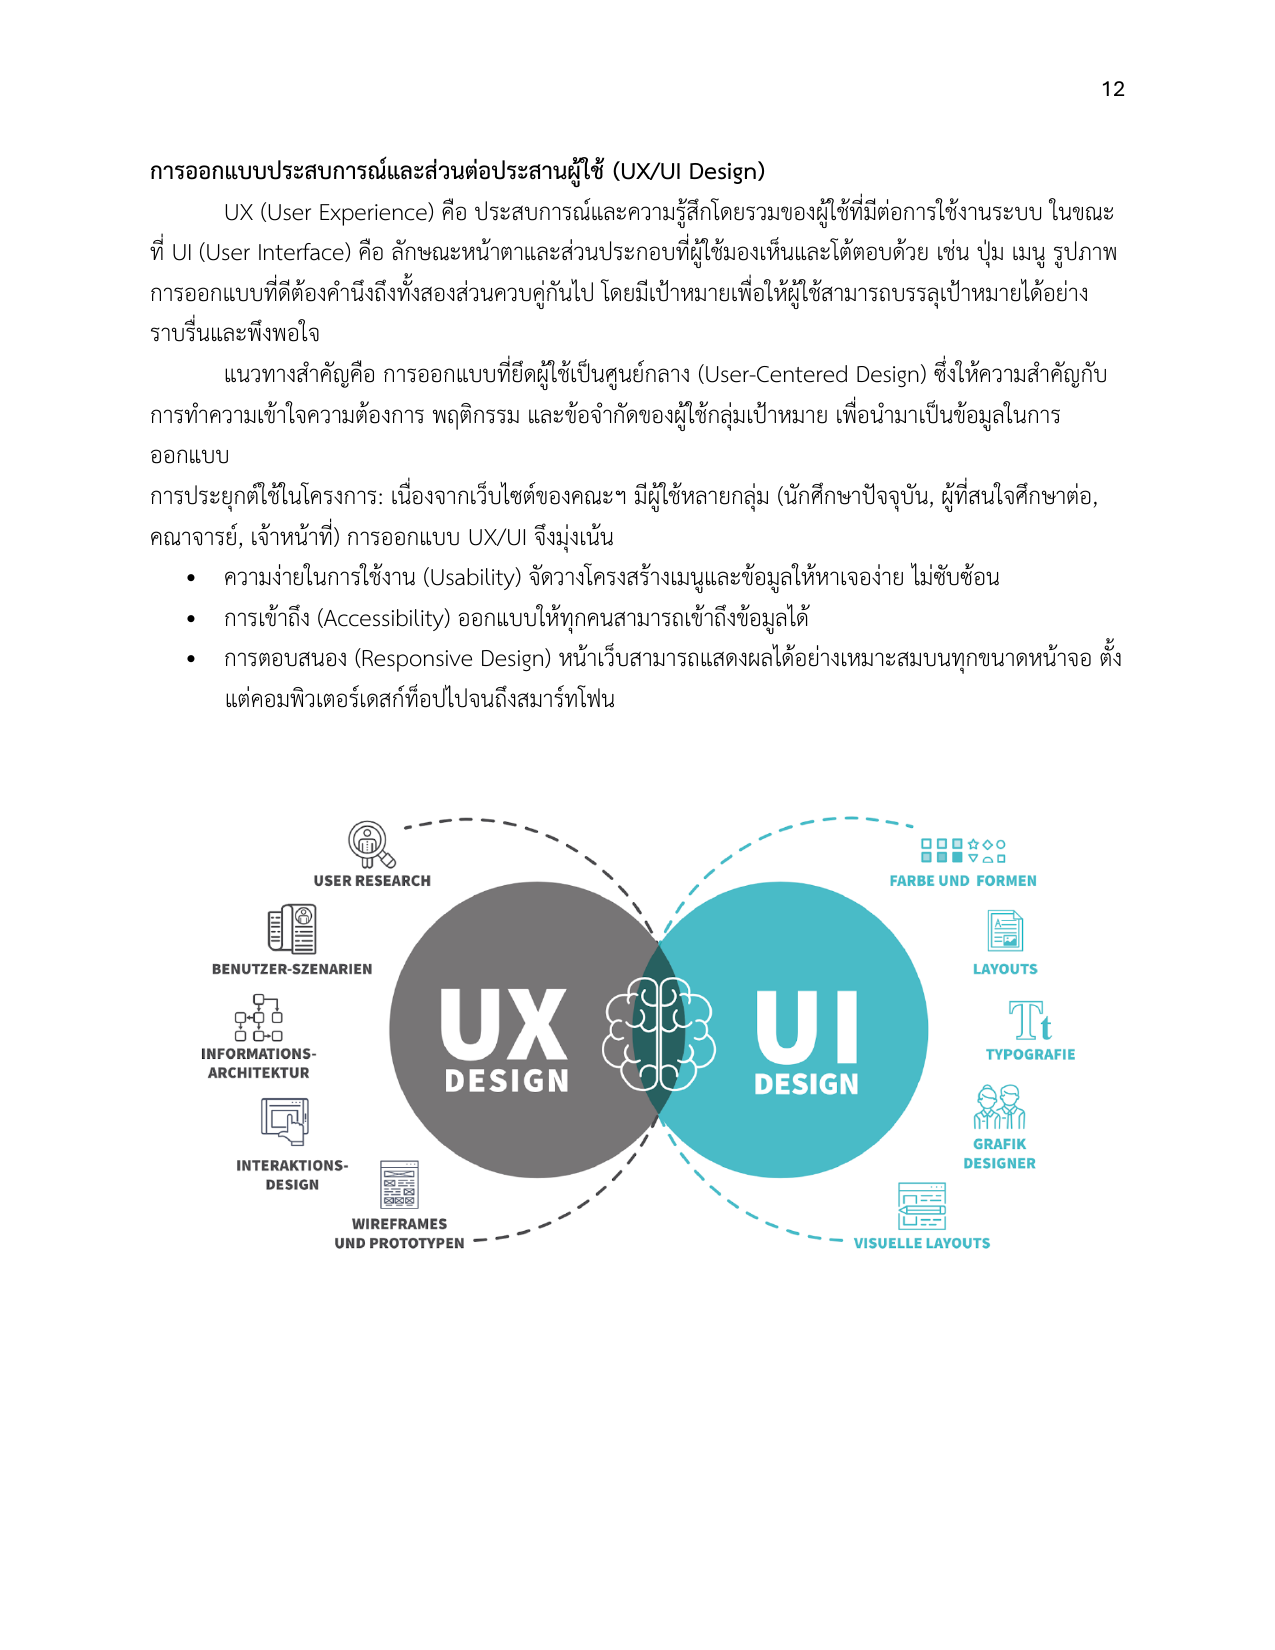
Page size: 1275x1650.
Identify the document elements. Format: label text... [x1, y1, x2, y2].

list ความง่ายในการใช้งาน (Usability) จัดวางโครงสร้างเมนูและข้อมูลให้หาเจอง่าย ไม่ซับซ้อน [187, 556, 1125, 594]
text การออกแบบประสบการณ์และส่วนต่อประสานผู้ใช้ (UX/UI Design) [150, 150, 1125, 188]
text การประยุกต์ใช้ในโครงการ: เนื่องจากเว็บไซต์ของคณะฯ มีผู้ใช้หลายกลุ่ม (นักศึกษาปัจจุบัน, ผู้ที่สนใจศึกษาต่อ, คณาจารย์, เจ้าหน้าที่) การออกแบบ UX/UI จึงมุ่งเน้น [150, 475, 1125, 553]
picture [150, 787, 1125, 1288]
text UX (User Experience) คือ ประสบการณ์และความรู้สึกโดยรวมของผู้ใช้ที่มีต่อการใช้งานระบบ ในขณะที่ UI (User Interface) คือ ลักษณะหน้าตาและส่วนประกอบที่ผู้ใช้มองเห็นและโต้ตอบด้วย เช่น ปุ่ม เมนู รูปภาพ การออกแบบที่ดีต้องคำนึงถึงทั้งสองส่วนควบคู่กันไป โดยมีเป้าหมายเพื่อให้ผู้ใช้สามารถบรรลุเป้าหมายได้อย่างราบรื่นและพึงพอใจ [150, 191, 1125, 350]
text แนวทางสำคัญคือ การออกแบบที่ยึดผู้ใช้เป็นศูนย์กลาง (User-Centered Design) ซึ่งให้ความสำคัญกับการทำความเข้าใจความต้องการ พฤติกรรม และข้อจำกัดของผู้ใช้กลุ่มเป้าหมาย เพื่อนำมาเป็นข้อมูลในการออกแบบ [150, 353, 1125, 472]
list การเข้าถึง (Accessibility) ออกแบบให้ทุกคนสามารถเข้าถึงข้อมูลได้ [187, 597, 1125, 634]
list การตอบสนอง (Responsive Design) หน้าเว็บสามารถแสดงผลได้อย่างเหมาะสมบนทุกขนาดหน้าจอ ตั้งแต่คอมพิวเตอร์เดสก์ท็อปไปจนถึงสมาร์ทโฟน [187, 637, 1125, 716]
